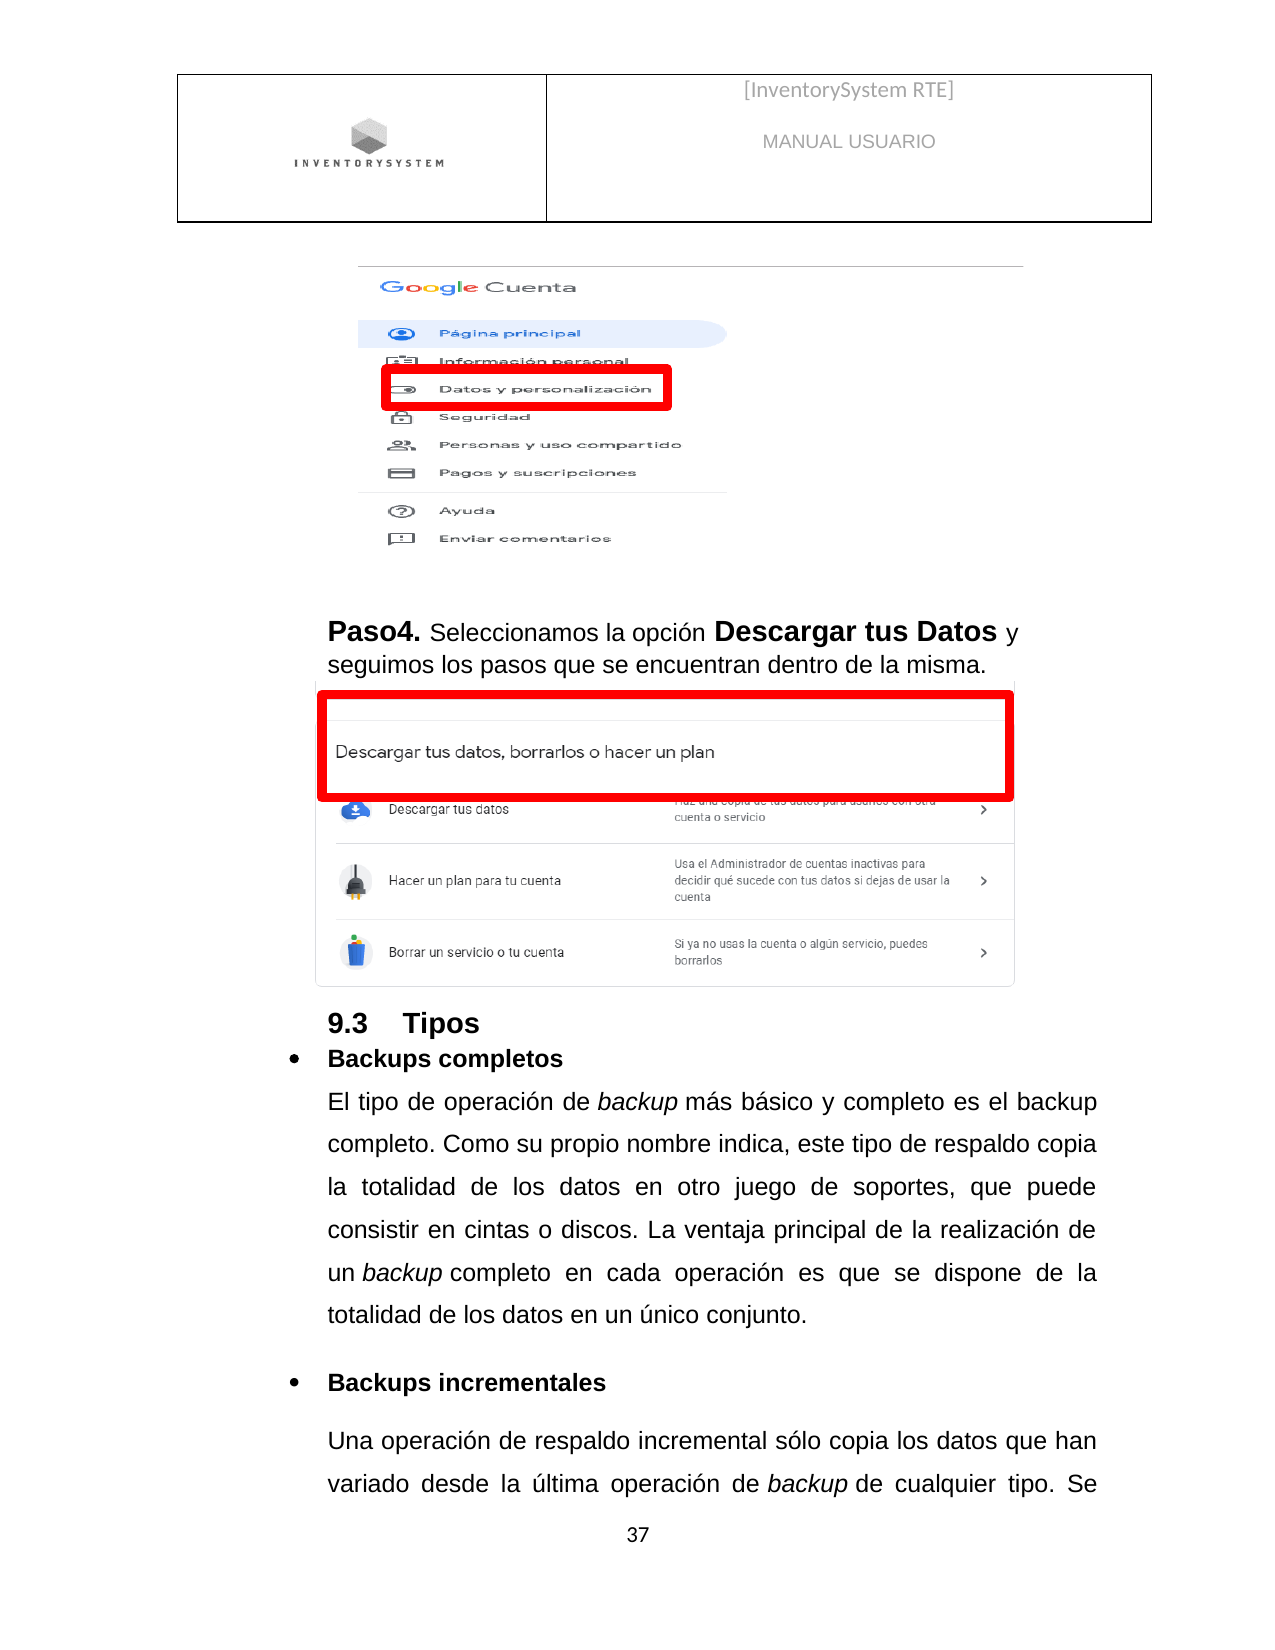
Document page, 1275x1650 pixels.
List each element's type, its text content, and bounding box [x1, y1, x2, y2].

picture [231, 606, 1150, 916]
list Backups completos [290, 968, 1098, 998]
list Tipos [327, 916, 1098, 965]
list El tipo de operación de backup más básico y completo es el backup completo. Como su propio nombre indica, este tipo de respaldo copia la totalidad de los datos en otro juego de soportes, que puede consistir en cintas o discos. La ventaja principal de la realización de un backup completo en cada operación es que se dispone de la totalidad de los datos en un único conjunto. [327, 998, 1098, 1254]
picture [284, 107, 455, 181]
list Paso4. Seleccionamos la opción Descargar tus Datos y seguimos los pasos que se encuentran dentro de la misma. [327, 539, 1098, 604]
subtitle Backups incrementales [290, 1292, 1098, 1322]
